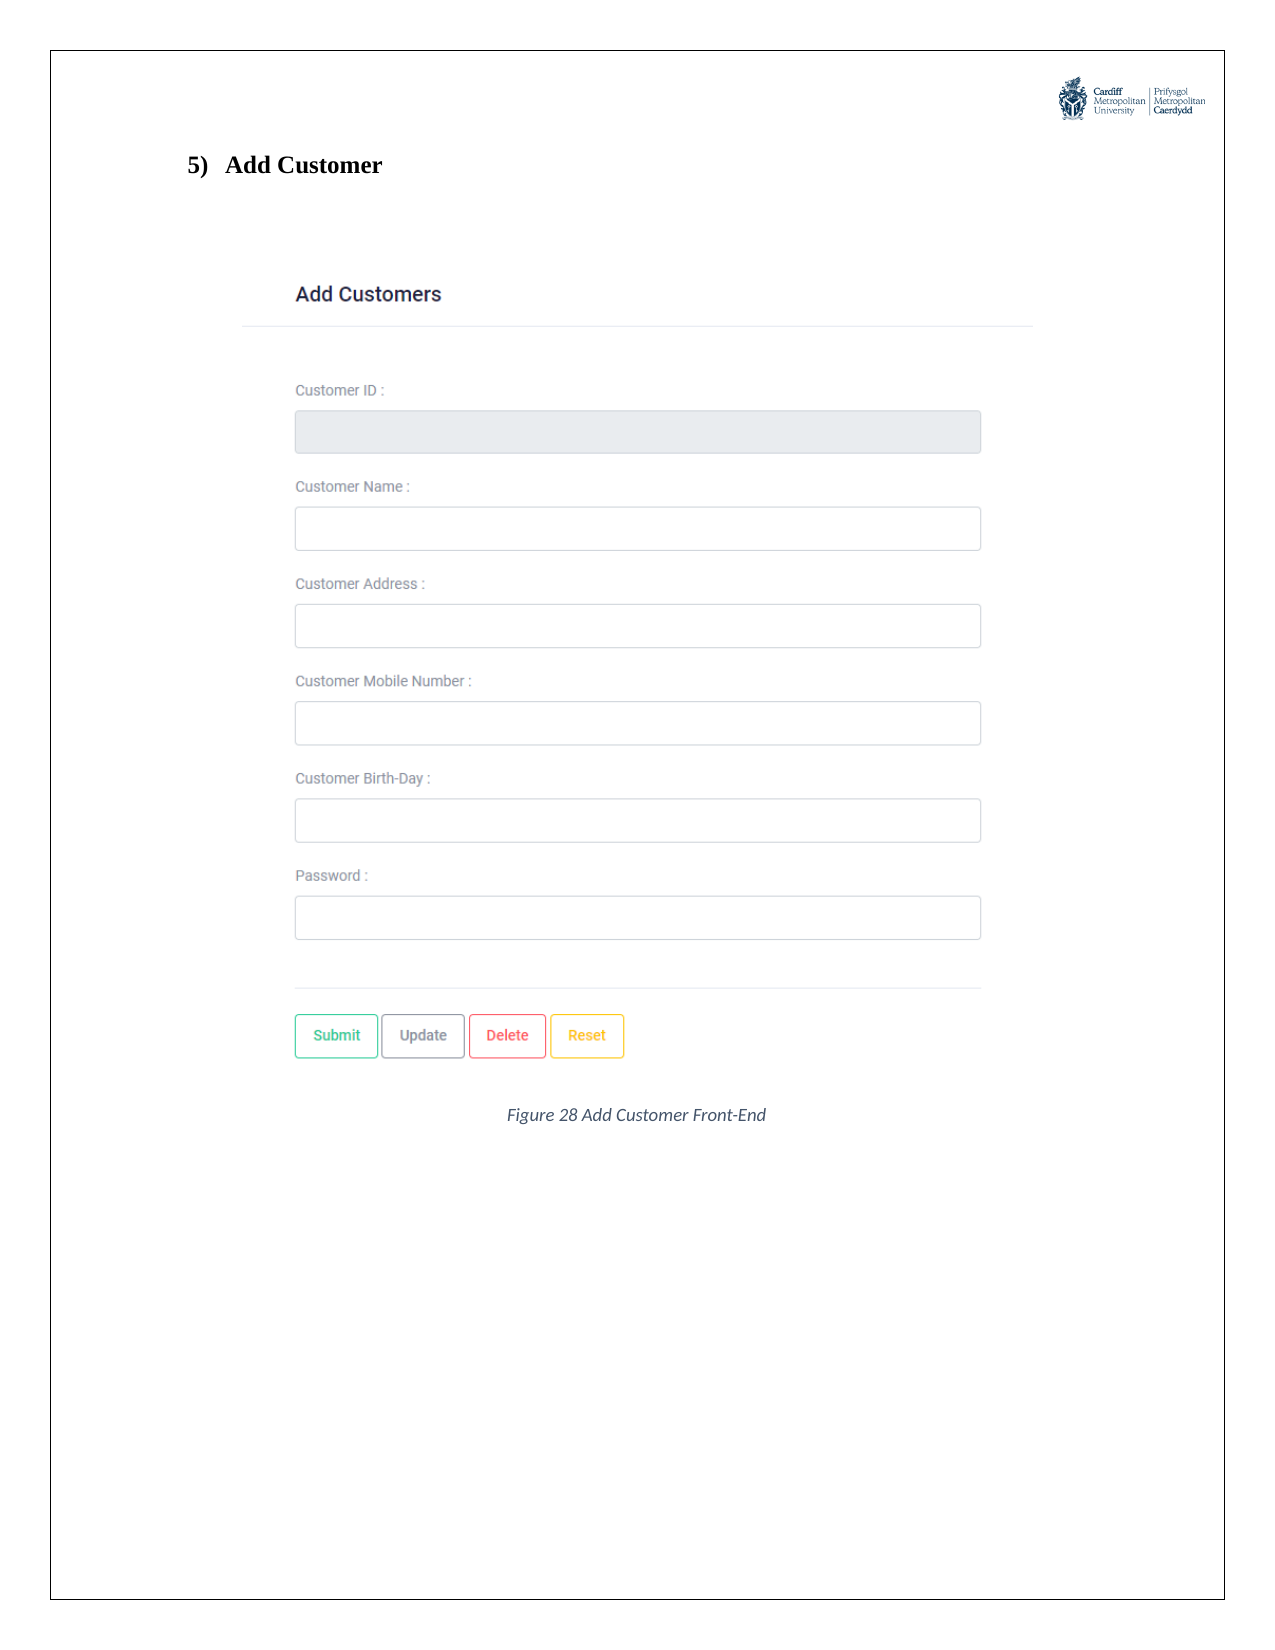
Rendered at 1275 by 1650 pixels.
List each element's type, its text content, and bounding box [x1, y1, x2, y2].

picture [242, 257, 1033, 1068]
list Add Customer [187, 150, 1125, 179]
picture [1058, 70, 1205, 129]
